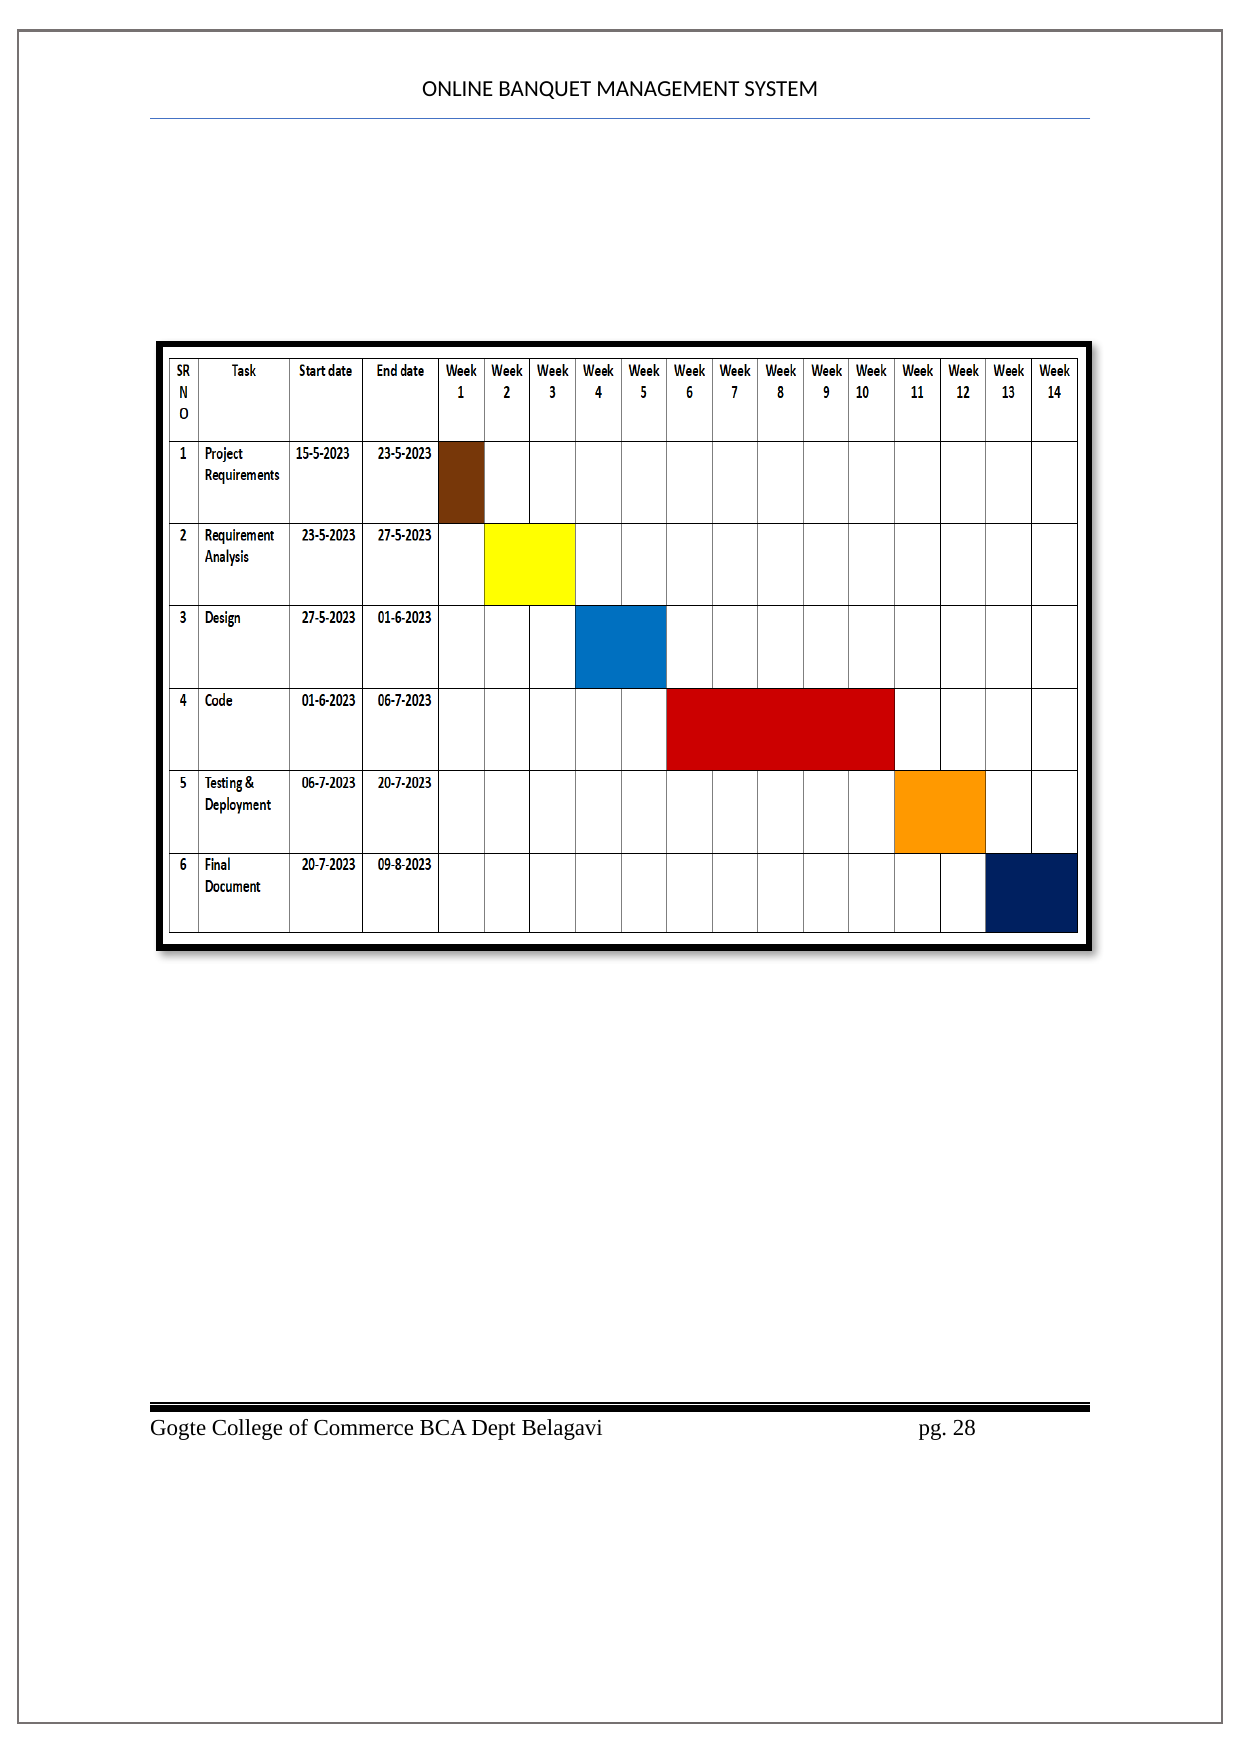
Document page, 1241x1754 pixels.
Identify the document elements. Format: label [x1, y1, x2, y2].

picture [163, 347, 1086, 944]
